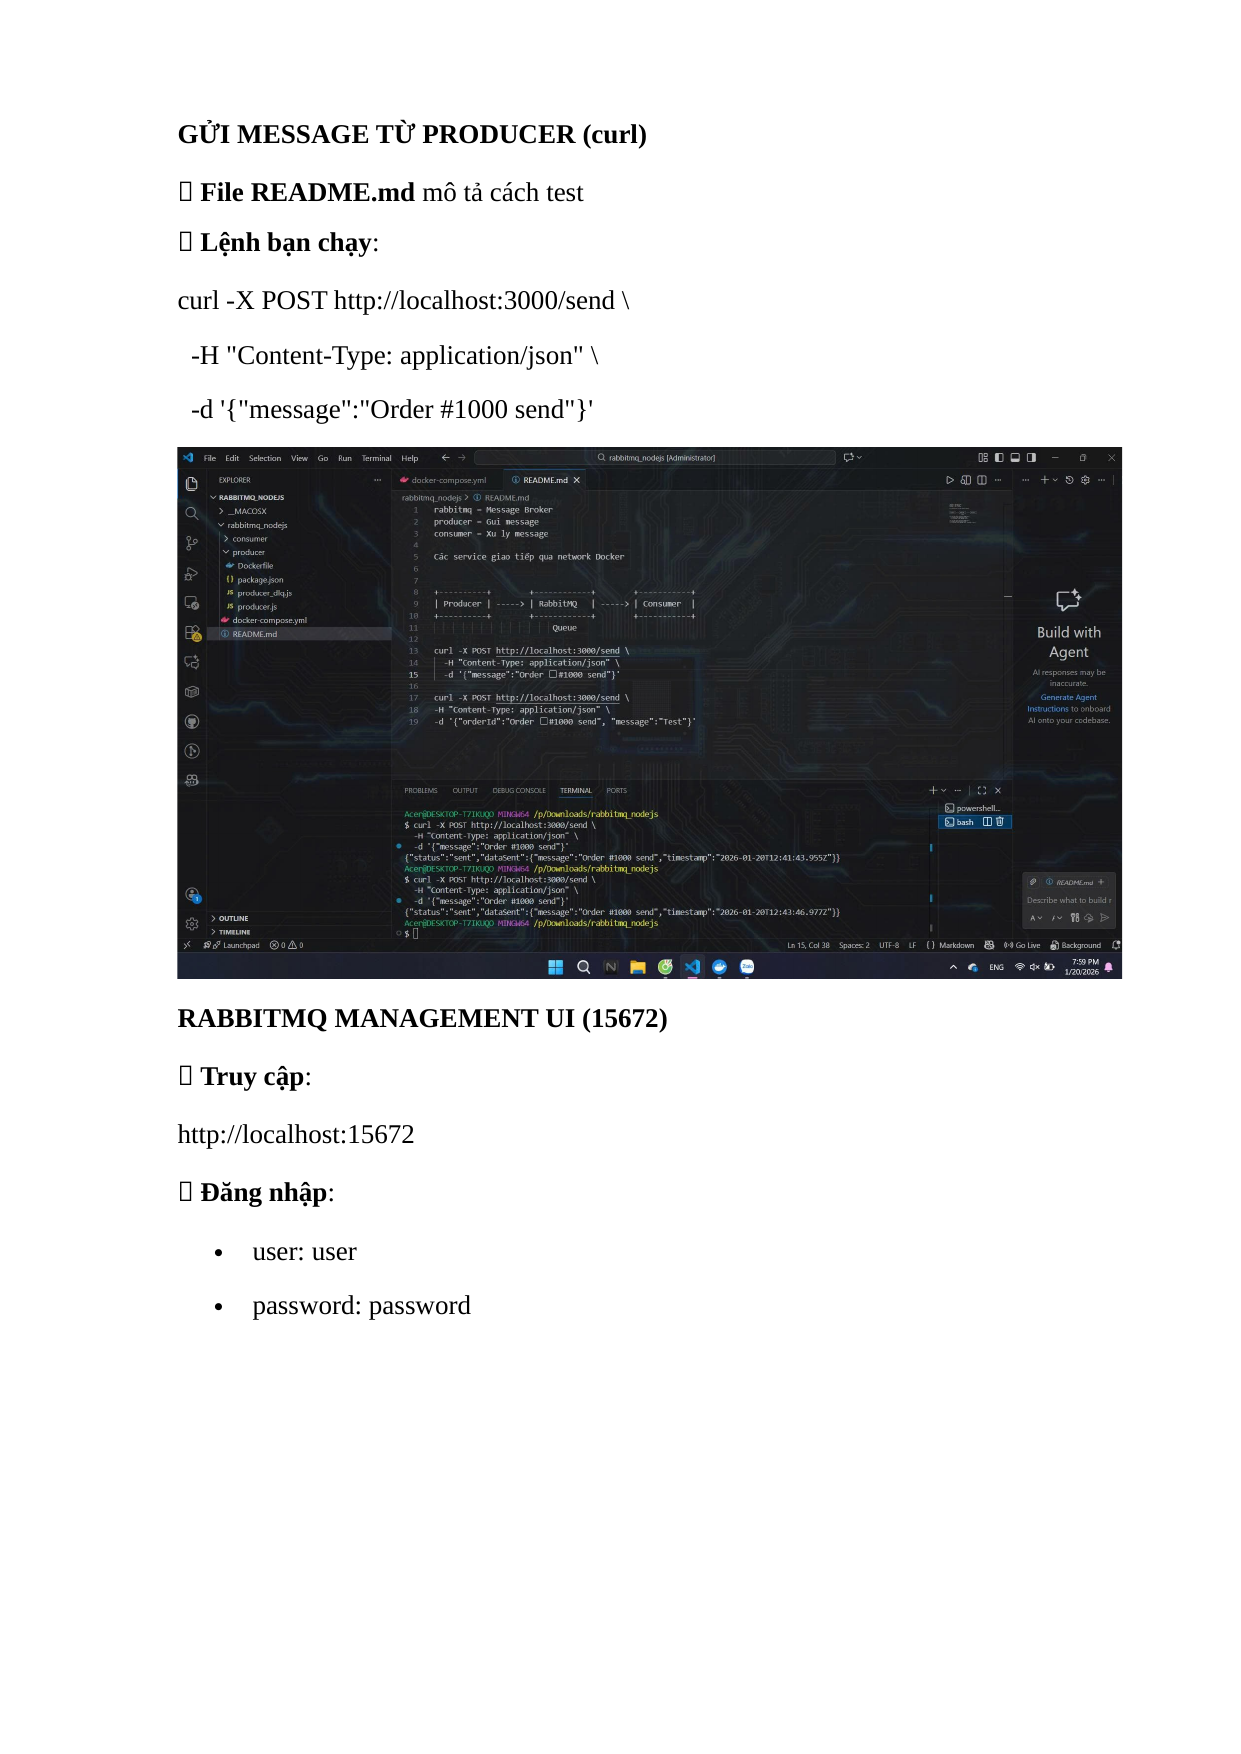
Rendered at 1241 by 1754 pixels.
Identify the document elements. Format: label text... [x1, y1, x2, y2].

text http://localhost:15672 [177, 1118, 1122, 1149]
text 📍 Đăng nhập: [177, 1173, 1122, 1210]
text GỬI MESSAGE TỪ PRODUCER (curl) [177, 118, 1122, 149]
text -H "Content-Type: application/json" \ [177, 339, 1122, 370]
text 📍 File README.md mô tả cách test 📍 Lệnh bạn chạy: [177, 173, 1122, 259]
picture [177, 447, 1123, 979]
list user: user [215, 1235, 1122, 1266]
text 📍 Truy cập: [177, 1056, 1122, 1093]
text RABBITMQ MANAGEMENT UI (15672) [177, 1002, 1122, 1033]
text curl -X POST http://localhost:3000/send \ [177, 284, 1122, 316]
text -d '{"message":"Order #1000 send"}' [177, 393, 1122, 424]
list password: password [215, 1289, 1122, 1321]
